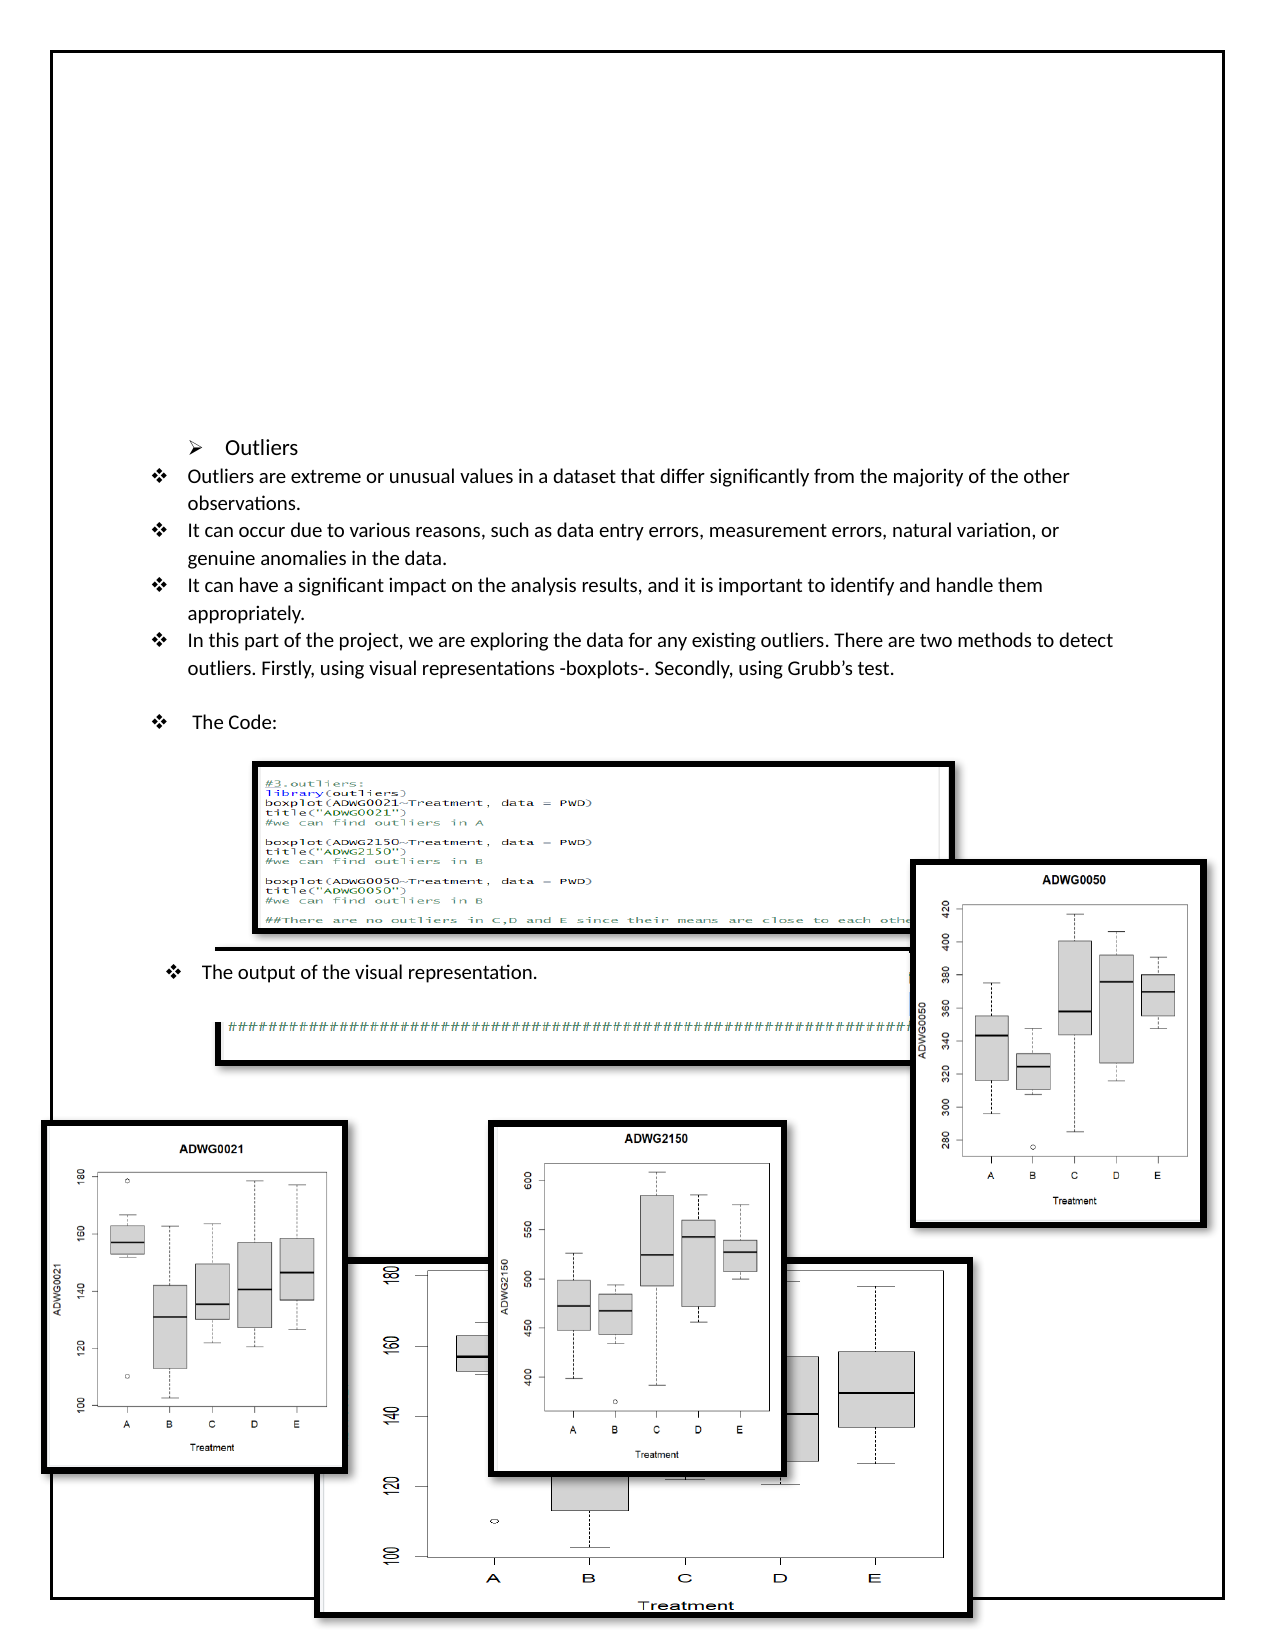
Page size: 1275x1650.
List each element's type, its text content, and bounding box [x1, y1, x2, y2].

picture [221, 953, 910, 1060]
list The Code: [150, 709, 1125, 735]
list In this part of the project, we are exploring the data for any existing outliers. There are two methods to detect outliers. Firstly, using visual representations -boxplots-. Secondly, using Grubb’s test. [150, 627, 1125, 680]
list Outliers [187, 433, 1125, 461]
list It can occur due to various reasons, such as data entry errors, measurement errors, natural variation, or genuine anomalies in the data. [150, 518, 1125, 571]
picture [47, 1126, 342, 1467]
picture [320, 1264, 967, 1612]
list It can have a significant impact on the analysis results, and it is important to identify and handle them appropriately. [150, 572, 1125, 625]
picture [916, 865, 1200, 1222]
picture [494, 1127, 781, 1471]
list Outliers are extreme or unusual values in a dataset that differ significantly from the majority of the other observations. [150, 463, 1125, 516]
picture [258, 767, 949, 928]
